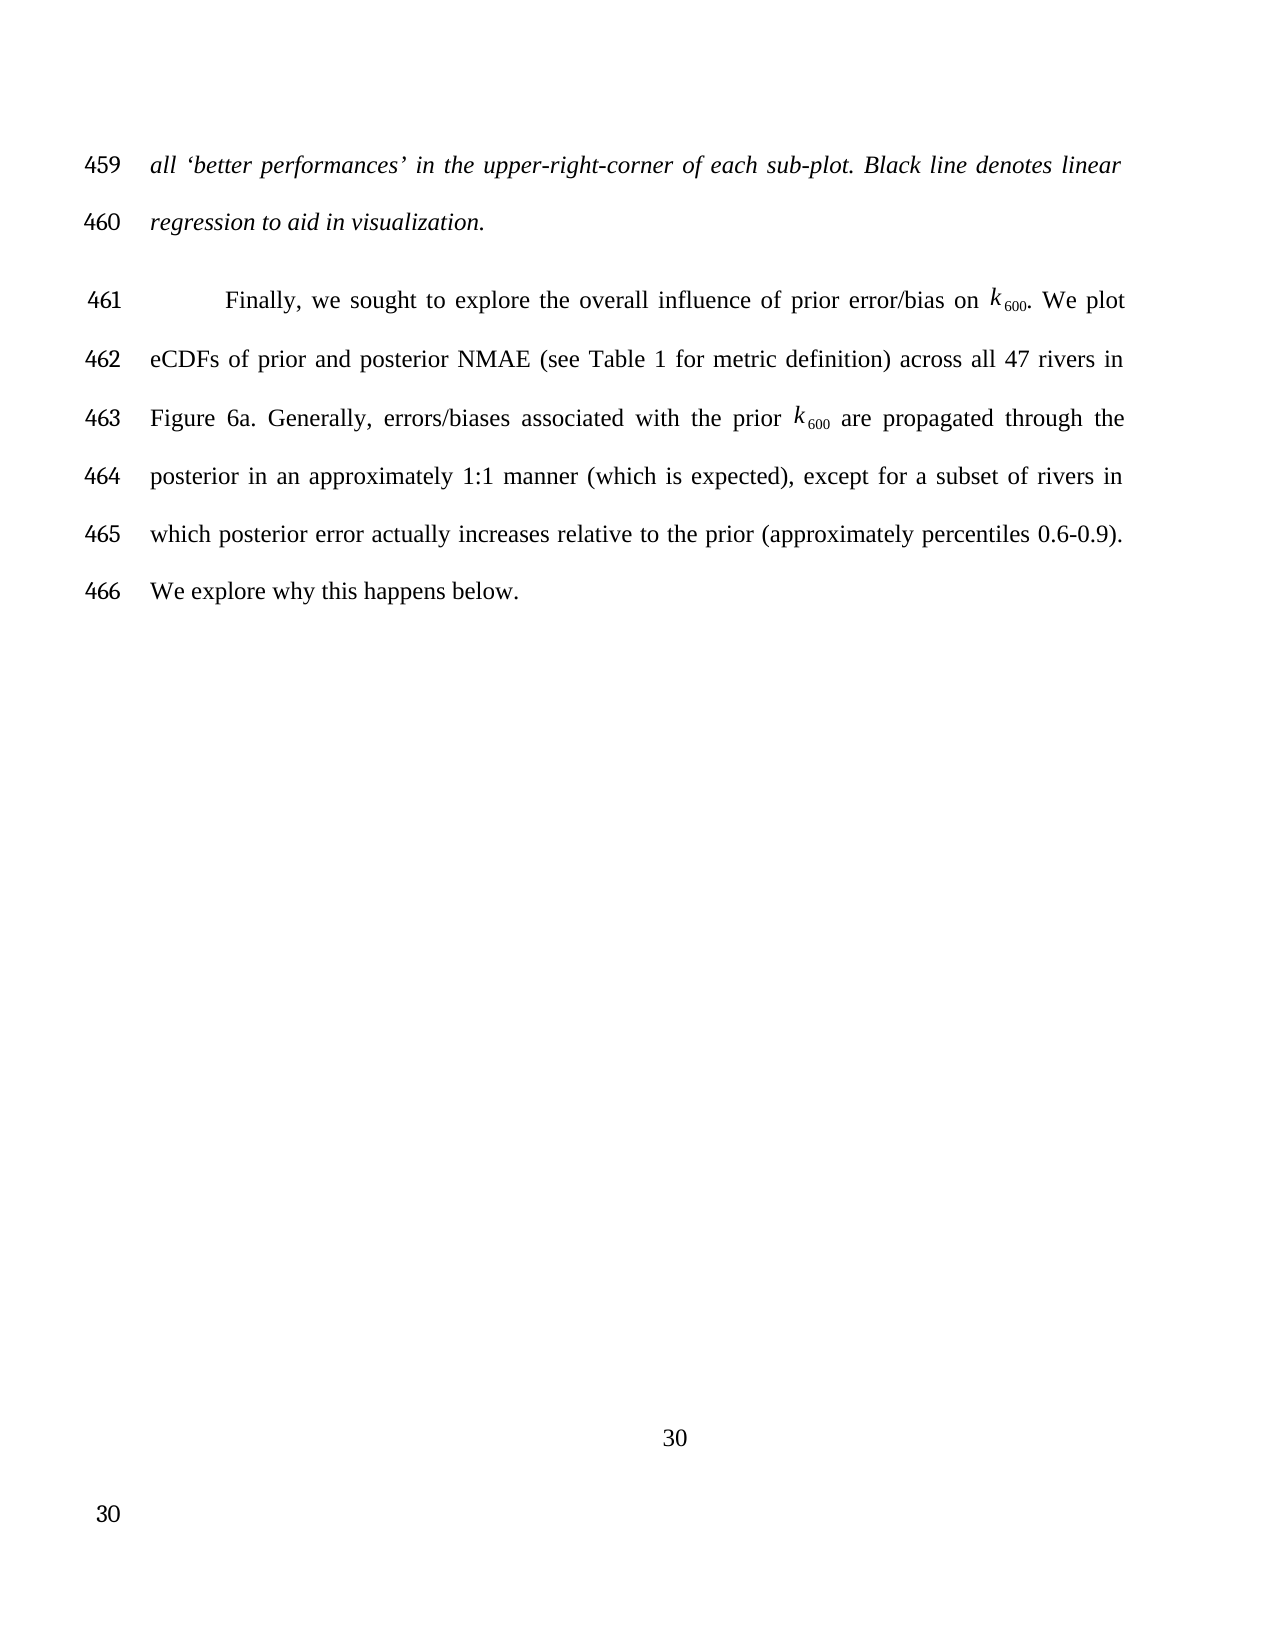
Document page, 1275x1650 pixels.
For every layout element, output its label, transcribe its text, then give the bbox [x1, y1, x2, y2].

text Finally, we sought to explore the overall influence of prior error/bias on . We plot eCDFs of prior and posterior NMAE (see Table 1 for metric definition) across all 47 rivers in Figure 6a. Generally, errors/biases associated with the prior are propagated through the posterior in an approximately 1:1 manner (which is expected), except for a subset of rivers in which posterior error actually increases relative to the prior (approximately percentiles 0.6-0.9). We explore why this happens below. [150, 284, 1125, 605]
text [150, 150, 1125, 236]
